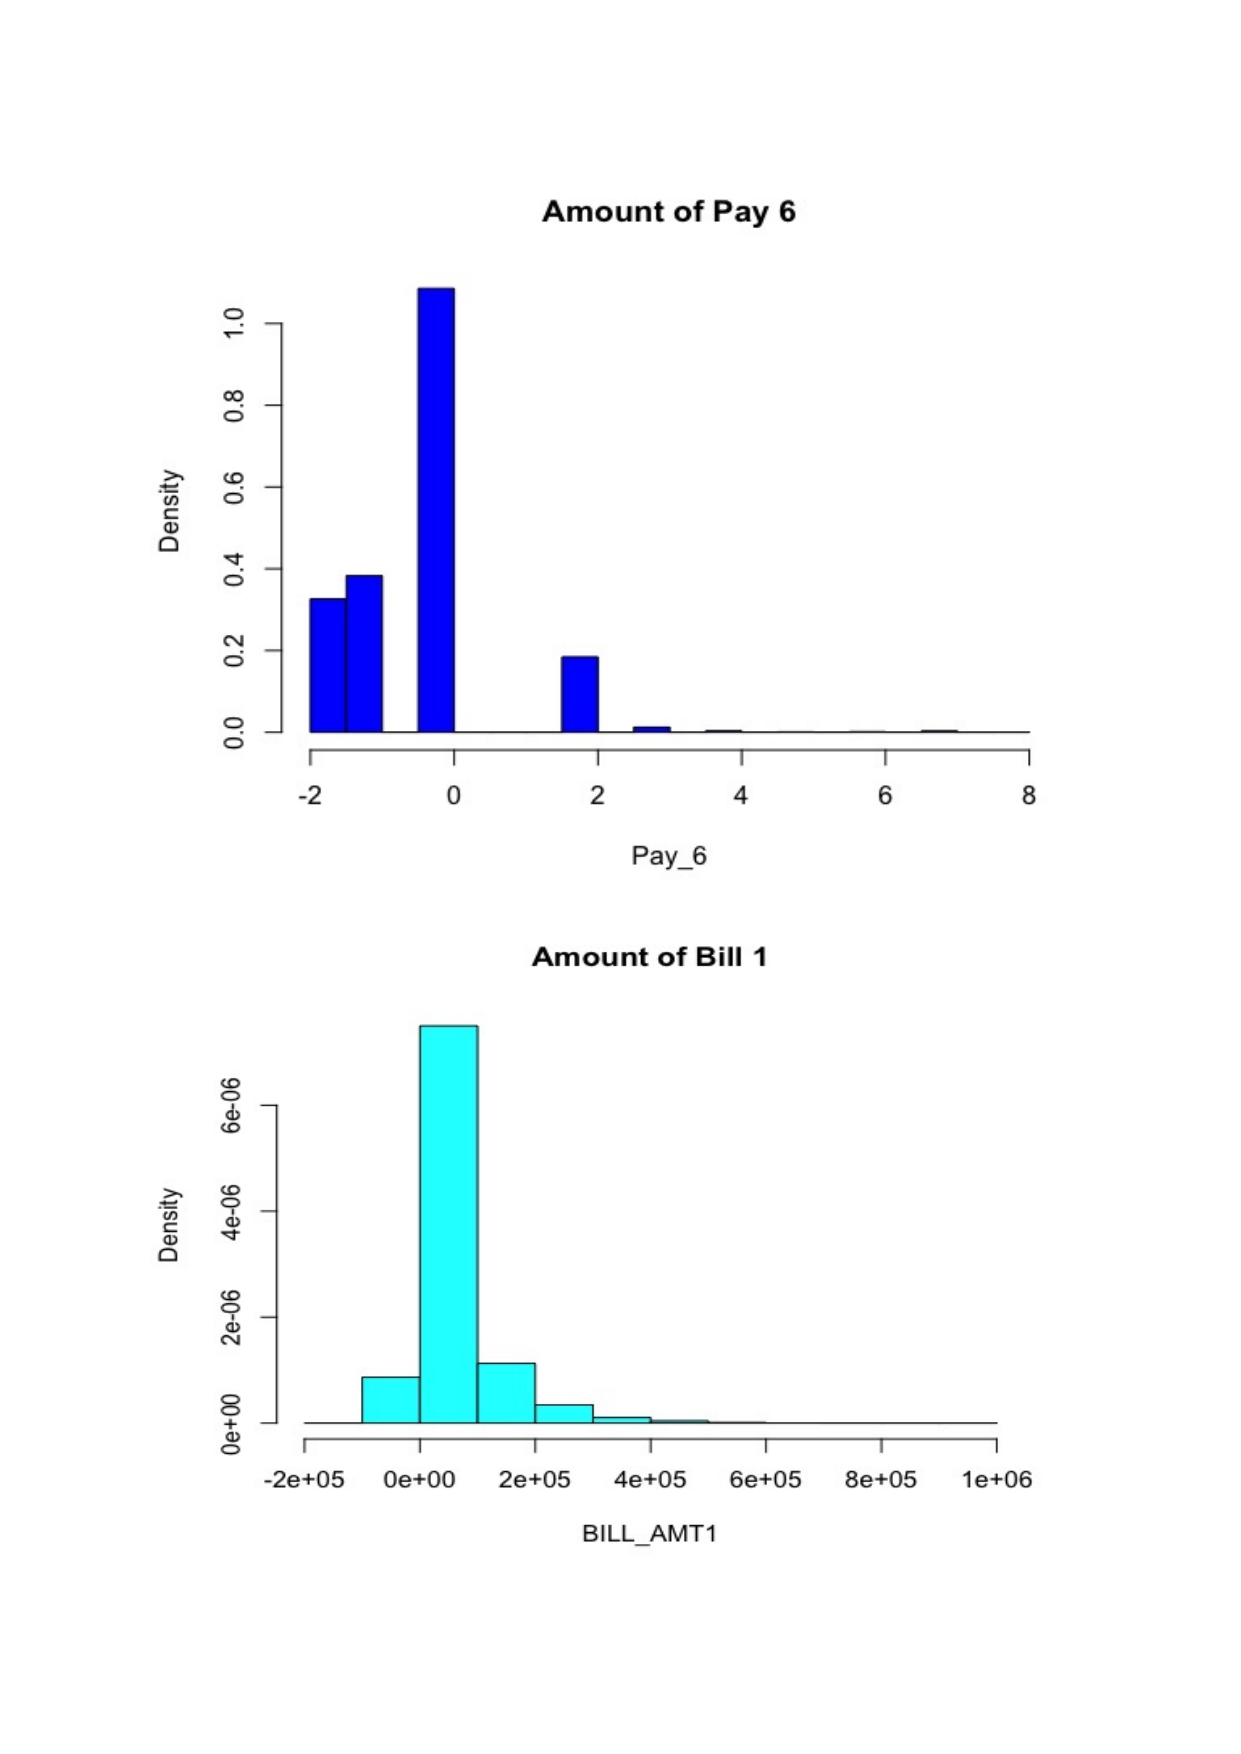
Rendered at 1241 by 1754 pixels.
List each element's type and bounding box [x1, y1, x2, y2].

picture [150, 150, 1125, 1575]
